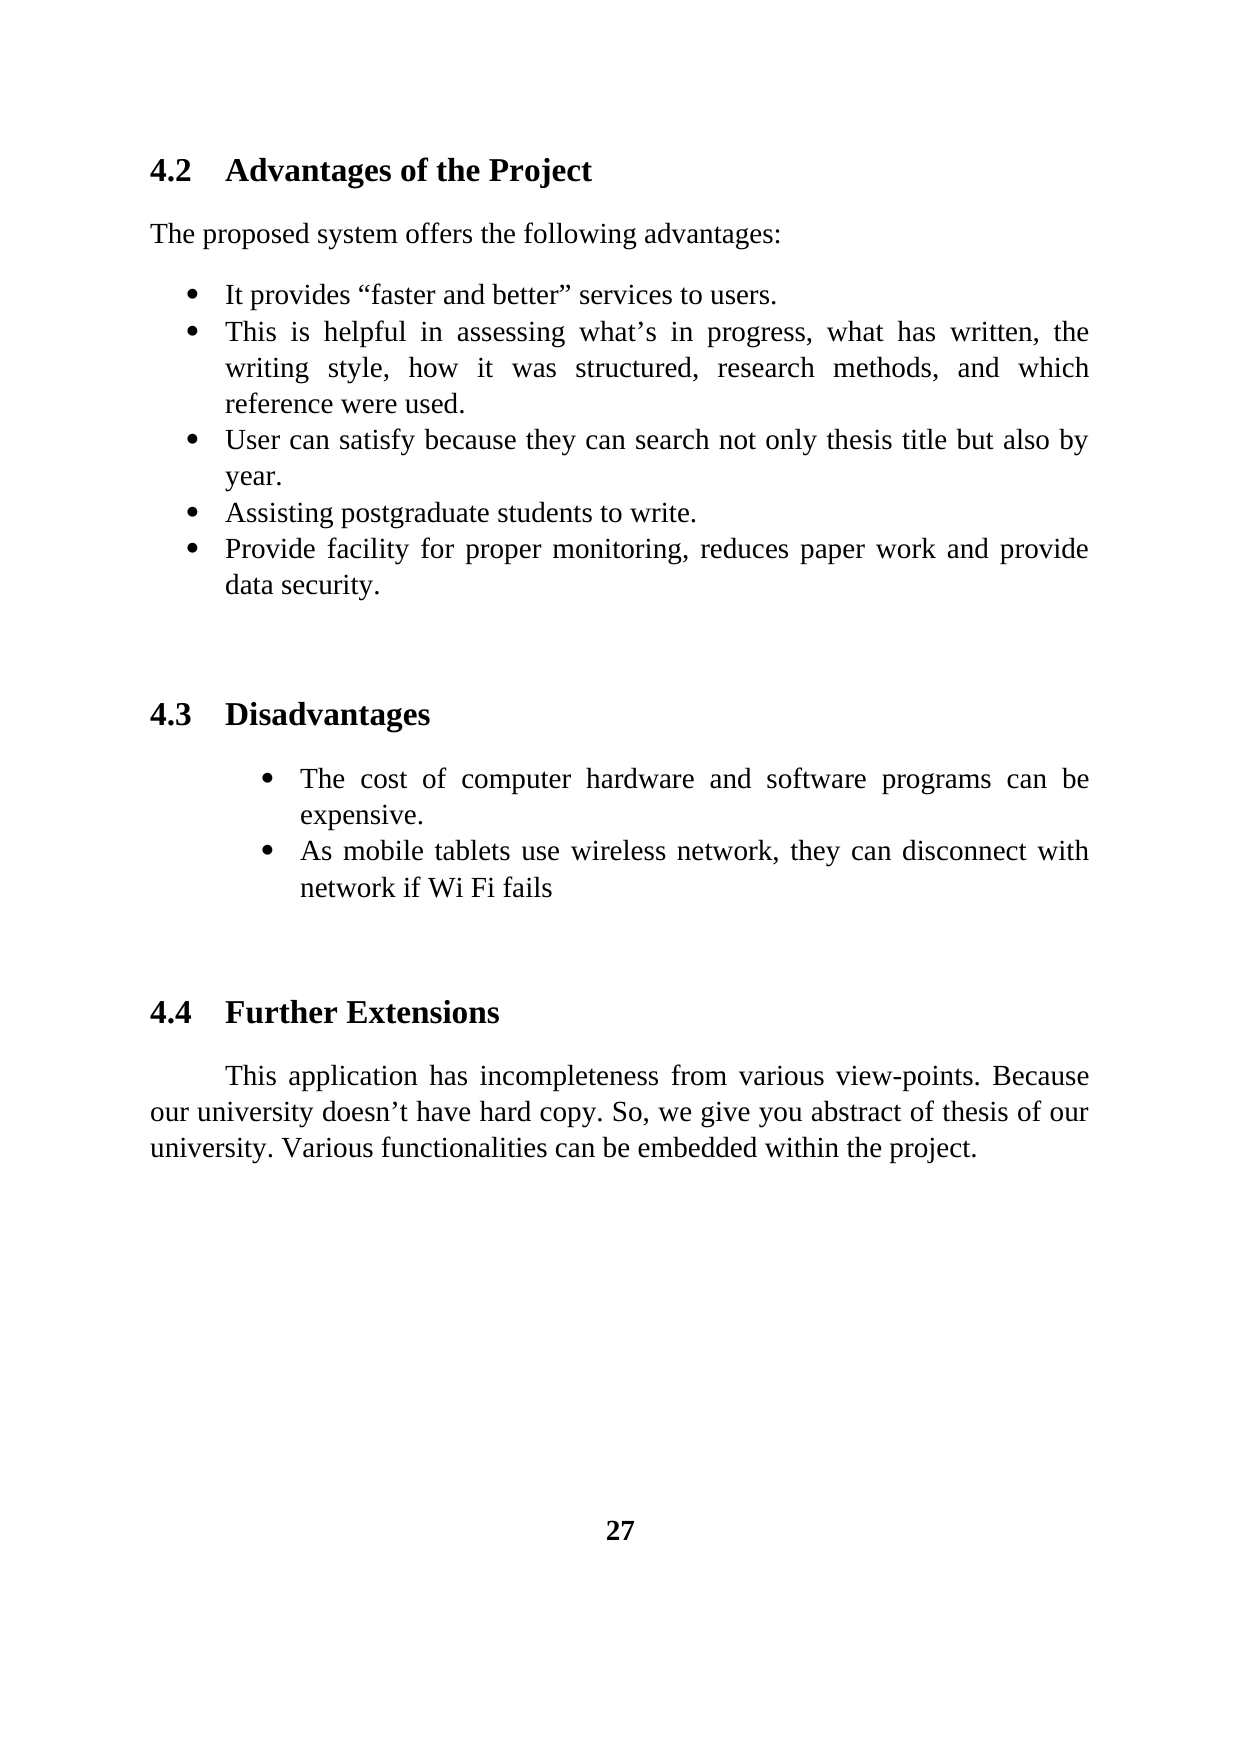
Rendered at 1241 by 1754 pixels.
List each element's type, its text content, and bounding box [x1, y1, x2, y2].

list Assisting postgraduate students to write. [187, 495, 1090, 528]
list The cost of computer hardware and software programs can be expensive. [262, 761, 1090, 831]
text 4.3 Disadvantages [150, 695, 1090, 733]
list This is helpful in assessing what’s in progress, what has written, the writing style, how it was structured, research methods, and which reference were used. [187, 314, 1090, 420]
text The proposed system offers the following advantages: [150, 216, 1090, 250]
list User can satisfy because they can search not only thesis title but also by year. [187, 422, 1090, 492]
list Provide facility for proper monitoring, reduces paper work and provide data security. [187, 531, 1090, 601]
text 27 [150, 1513, 1090, 1547]
list As mobile tablets use wireless network, they can disconnect with network if Wi Fi fails [262, 833, 1090, 903]
text 4.4 Further Extensions [150, 992, 1090, 1030]
text This application has incompleteness from various view-points. Because our university doesn’t have hard copy. So, we give you abstract of thesis of our university. Various functionalities can be embedded within the project. [150, 1058, 1090, 1164]
text 4.2 Advantages of the Project [150, 150, 1090, 188]
list It provides “faster and better” services to users. [187, 277, 1090, 311]
